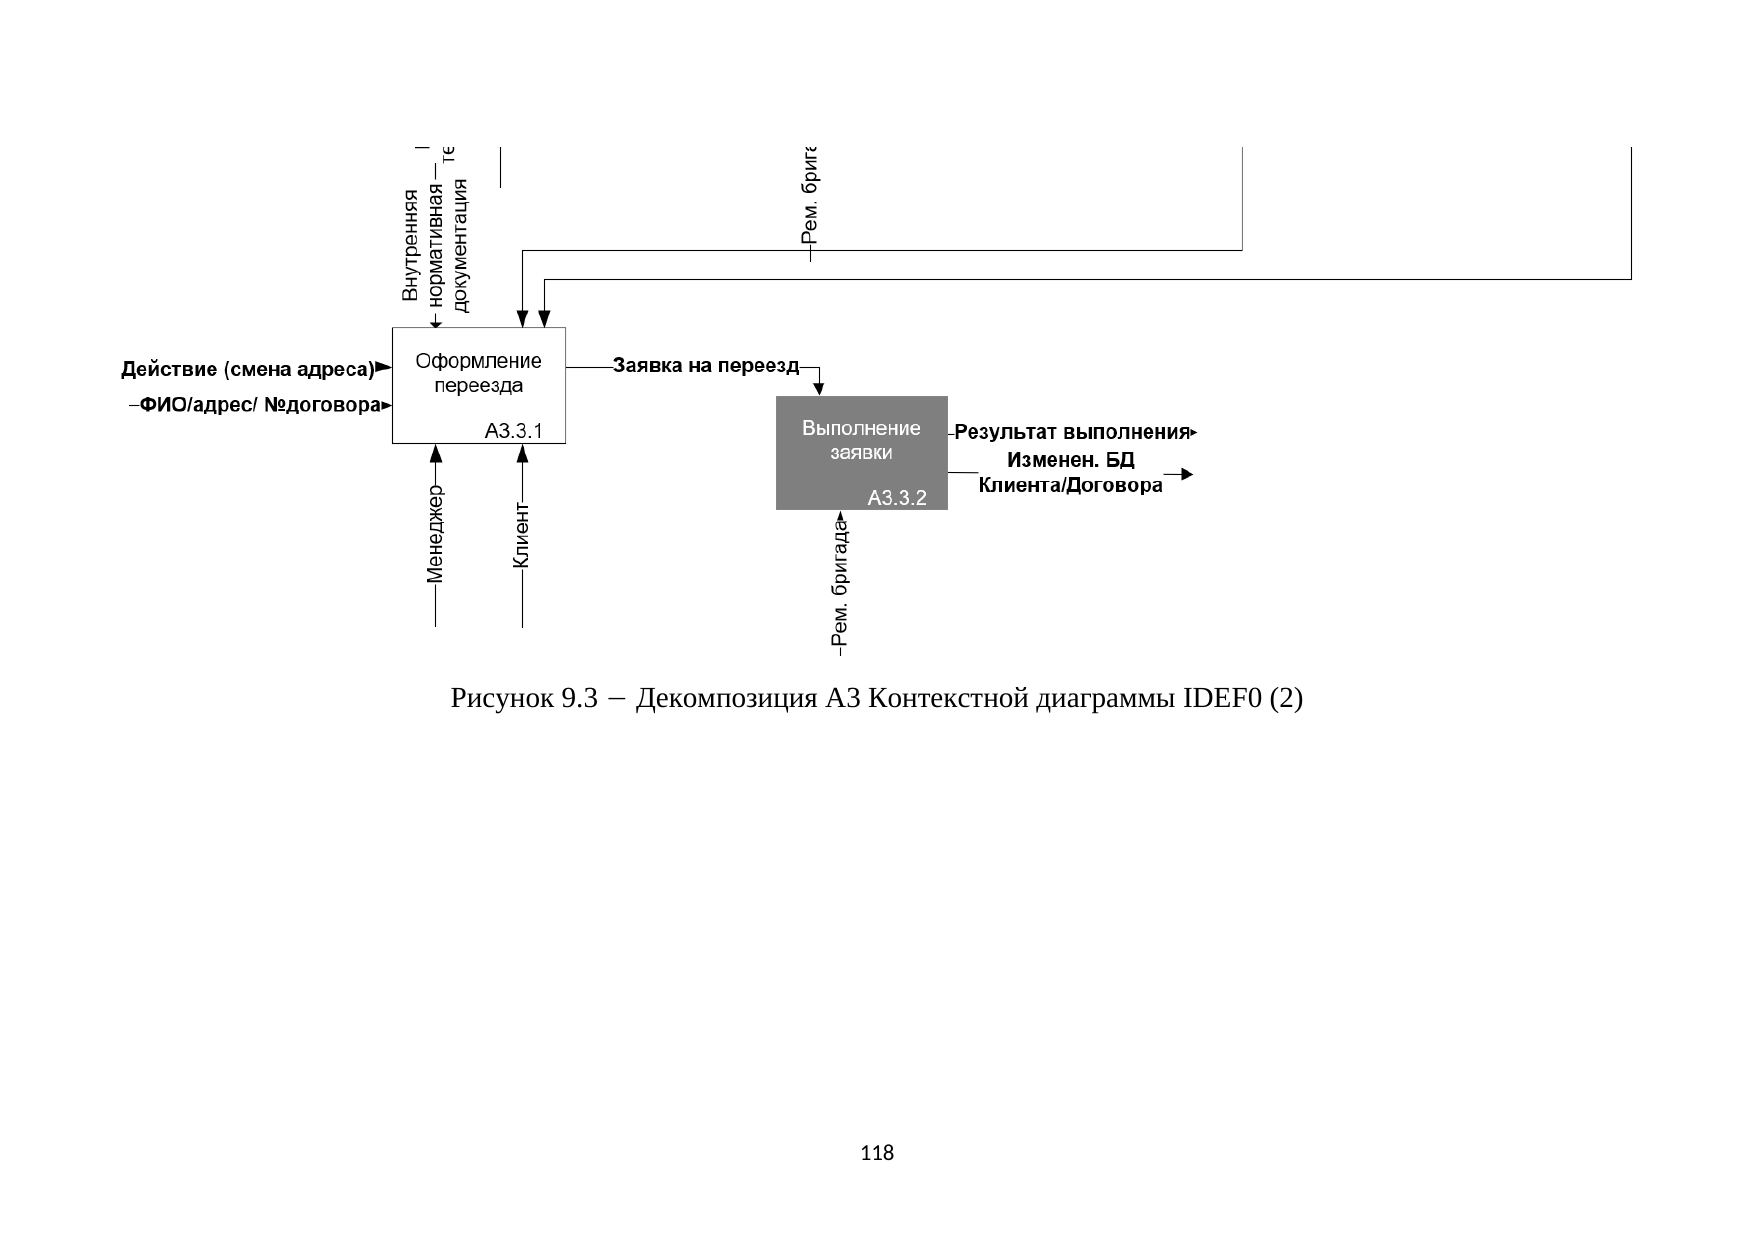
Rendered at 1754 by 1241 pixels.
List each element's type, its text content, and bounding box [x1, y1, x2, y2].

text Рисунок 9.3 Декомпозиция А3 Контекстной диаграммы IDEF0 (2) [59, 681, 1695, 714]
picture [118, 147, 1636, 662]
